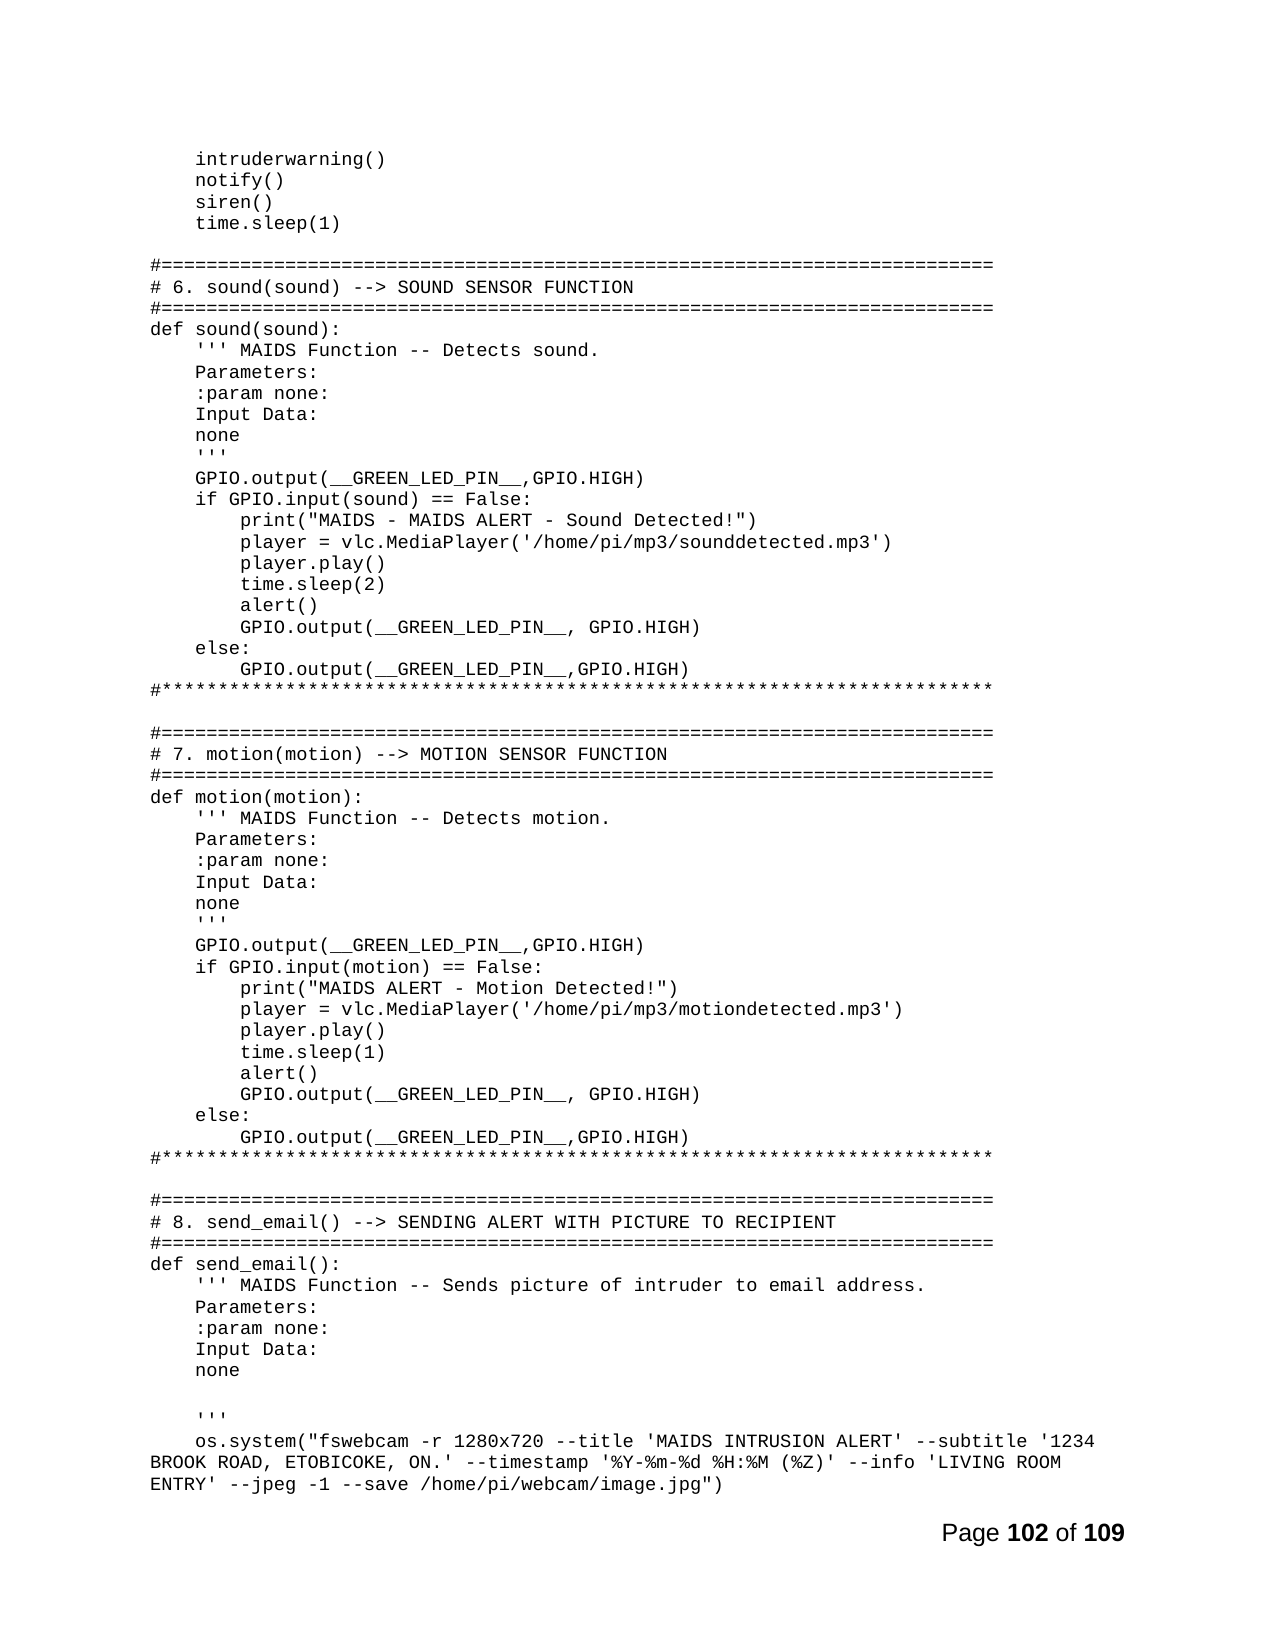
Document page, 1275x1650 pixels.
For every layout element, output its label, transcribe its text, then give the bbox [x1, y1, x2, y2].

text siren() [150, 192, 1125, 214]
text Input Data: [150, 872, 1125, 894]
text #========================================================================== [150, 1191, 1125, 1212]
text def send_email(): [150, 1255, 1125, 1276]
text print("MAIDS ALERT - Motion Detected!") [150, 979, 1125, 1000]
text none [150, 894, 1125, 915]
text notify() [150, 171, 1125, 192]
text os.system("fswebcam -r 1280x720 --title 'MAIDS INTRUSION ALERT' --subtitle '1234 BROOK ROAD, ETOBICOKE, ON.' --timestamp '%Y-%m-%d %H:%M (%Z)' --info 'LIVING ROOM ENTRY' --jpeg -1 --save /home/pi/webcam/image.jpg") [150, 1432, 1125, 1496]
text ''' [150, 1411, 1125, 1432]
text time.sleep(2) [150, 575, 1125, 596]
text Input Data: [150, 1340, 1125, 1361]
text Parameters: [150, 1297, 1125, 1319]
text ''' MAIDS Function -- Detects sound. [150, 341, 1125, 362]
text player.play() [150, 1021, 1125, 1042]
text player.play() [150, 554, 1125, 575]
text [150, 256, 1125, 277]
text intruderwarning() [150, 150, 1125, 171]
text GPIO.output(__GREEN_LED_PIN__,GPIO.HIGH) [150, 936, 1125, 957]
text :param none: [150, 384, 1125, 405]
text print("MAIDS - MAIDS ALERT - Sound Detected!") [150, 511, 1125, 532]
text GPIO.output(__GREEN_LED_PIN__,GPIO.HIGH) [150, 1127, 1125, 1149]
text ''' MAIDS Function -- Sends picture of intruder to email address. [150, 1276, 1125, 1297]
text ''' [150, 915, 1125, 936]
text # 8. send_email() --> SENDING ALERT WITH PICTURE TO RECIPIENT [150, 1212, 1125, 1234]
text def motion(motion): [150, 787, 1125, 809]
text #========================================================================== [150, 299, 1125, 320]
text :param none: [150, 851, 1125, 872]
text else: [150, 639, 1125, 660]
text else: [150, 1106, 1125, 1127]
text :param none: [150, 1319, 1125, 1340]
text ''' [150, 447, 1125, 469]
text ''' MAIDS Function -- Detects motion. [150, 809, 1125, 830]
text alert() [150, 1064, 1125, 1085]
text #========================================================================== [150, 724, 1125, 745]
text GPIO.output(__GREEN_LED_PIN__,GPIO.HIGH) [150, 469, 1125, 490]
text GPIO.output(__GREEN_LED_PIN__, GPIO.HIGH) [150, 617, 1125, 639]
text Parameters: [150, 362, 1125, 384]
text if GPIO.input(motion) == False: [150, 957, 1125, 979]
text #========================================================================== [150, 766, 1125, 787]
text #************************************************************************** [150, 681, 1125, 702]
text # 7. motion(motion) --> MOTION SENSOR FUNCTION [150, 745, 1125, 766]
text time.sleep(1) [150, 1042, 1125, 1064]
text none [150, 426, 1125, 447]
text def sound(sound): [150, 320, 1125, 341]
text none [150, 1361, 1125, 1382]
text GPIO.output(__GREEN_LED_PIN__,GPIO.HIGH) [150, 660, 1125, 681]
text GPIO.output(__GREEN_LED_PIN__, GPIO.HIGH) [150, 1085, 1125, 1106]
text player = vlc.MediaPlayer('/home/pi/mp3/sounddetected.mp3') [150, 532, 1125, 554]
text if GPIO.input(sound) == False: [150, 490, 1125, 511]
text alert() [150, 596, 1125, 617]
text Parameters: [150, 830, 1125, 851]
text time.sleep(1) [150, 214, 1125, 235]
text Input Data: [150, 405, 1125, 426]
text #========================================================================== [150, 1234, 1125, 1255]
text #************************************************************************** [150, 1149, 1125, 1170]
text player = vlc.MediaPlayer('/home/pi/mp3/motiondetected.mp3') [150, 1000, 1125, 1021]
text # 6. sound(sound) --> SOUND SENSOR FUNCTION [150, 277, 1125, 299]
